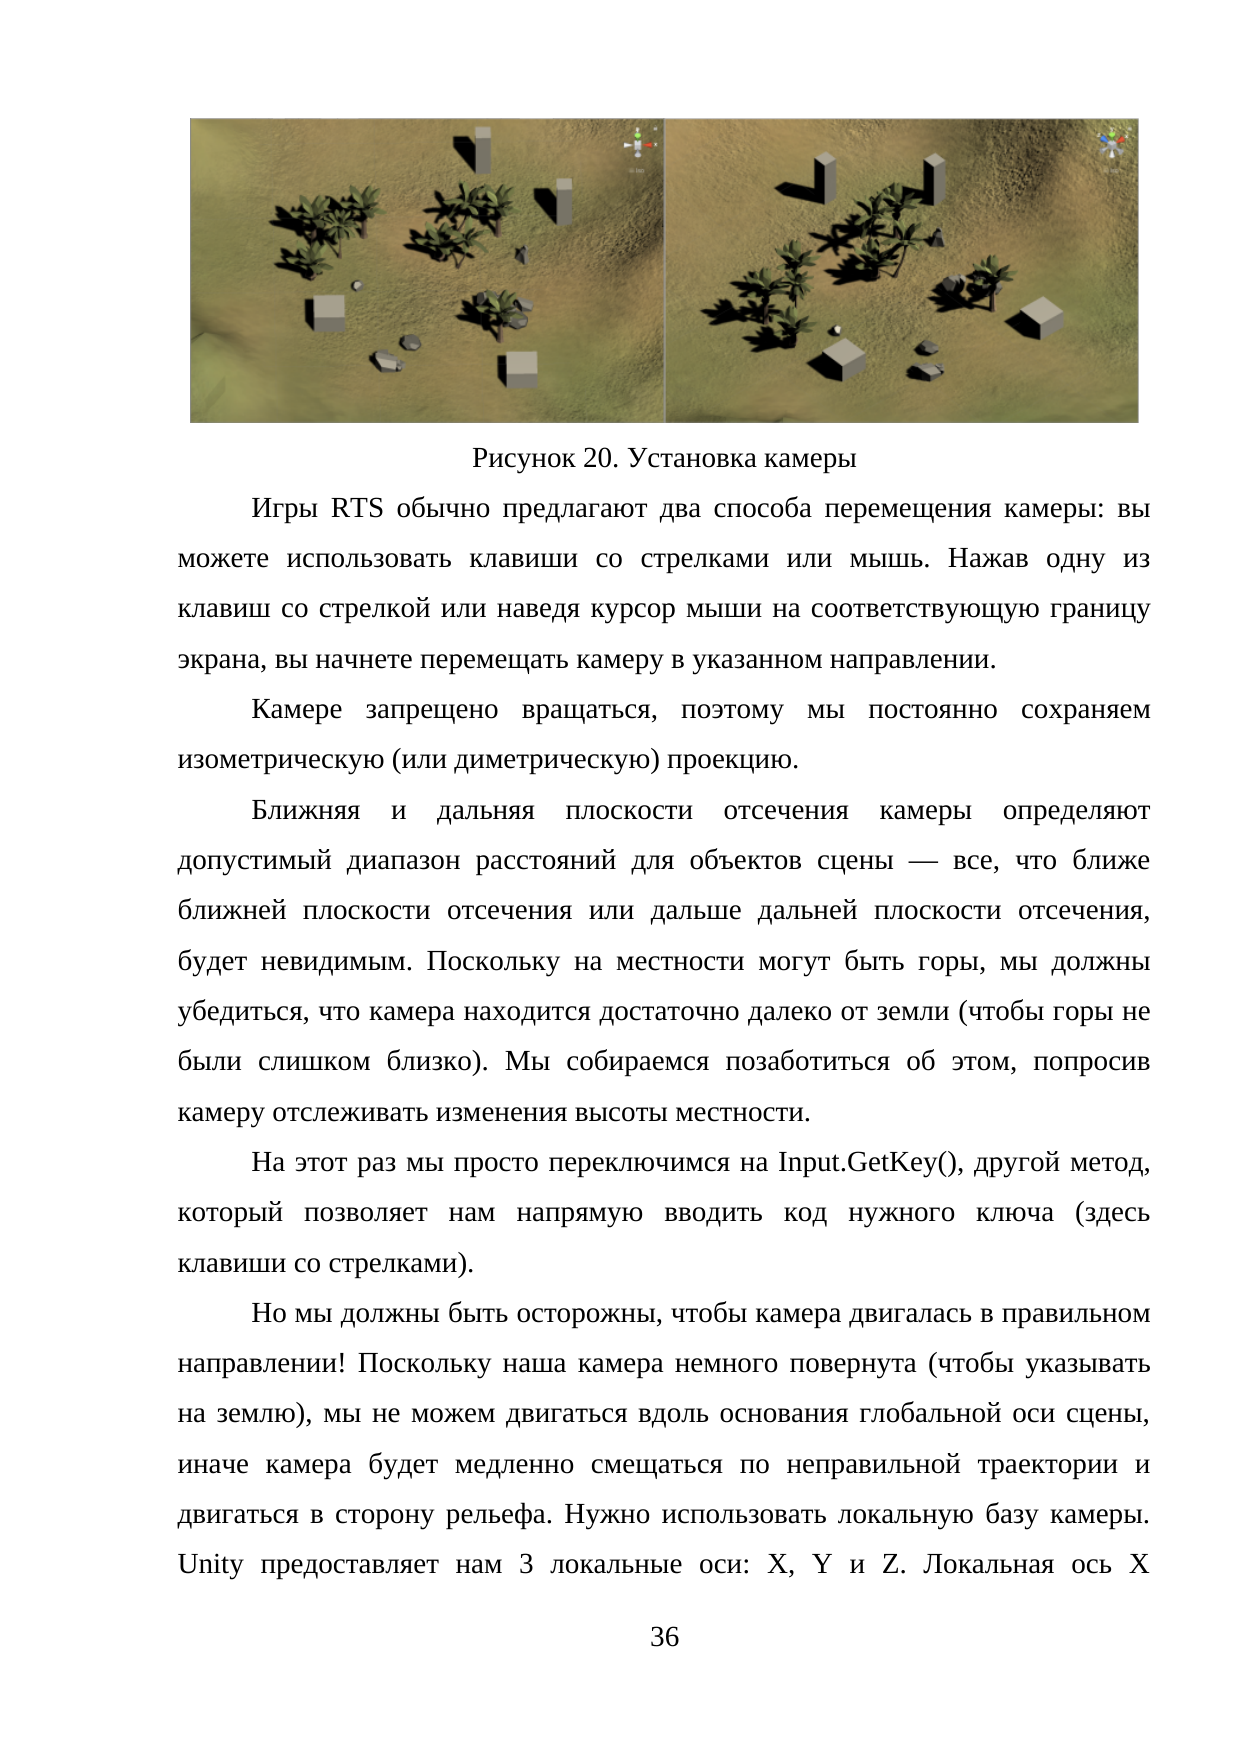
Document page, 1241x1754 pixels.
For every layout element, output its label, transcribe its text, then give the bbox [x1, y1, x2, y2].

text Рисунок 20. Установка камеры [177, 440, 1152, 473]
text На этот раз мы просто переключимся на Input.GetKey(), другой метод, который позволяет нам напрямую вводить код нужного ключа (здесь клавиши со стрелками). [177, 1144, 1152, 1278]
text Камере запрещено вращаться, поэтому мы постоянно сохраняем изометрическую (или диметрическую) проекцию. [177, 691, 1152, 775]
text Игры RTS обычно предлагают два способа перемещения камеры: вы можете использовать клавиши со стрелками или мышь. Нажав одну из клавиш со стрелкой или наведя курсор мыши на соответствующую границу экрана, вы начнете перемещать камеру в указанном направлении. [177, 490, 1152, 674]
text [177, 1295, 1152, 1580]
text Ближняя и дальняя плоскости отсечения камеры определяют допустимый диапазон расстояний для объектов сцены — все, что ближе ближней плоскости отсечения или дальше дальней плоскости отсечения, будет невидимым. Поскольку на местности могут быть горы, мы должны убедиться, что камера находится достаточно далеко от земли (чтобы горы не были слишком близко). Мы собираемся позаботиться об этом, попросив камеру отслеживать изменения высоты местности. [177, 792, 1152, 1127]
picture [190, 118, 1139, 423]
